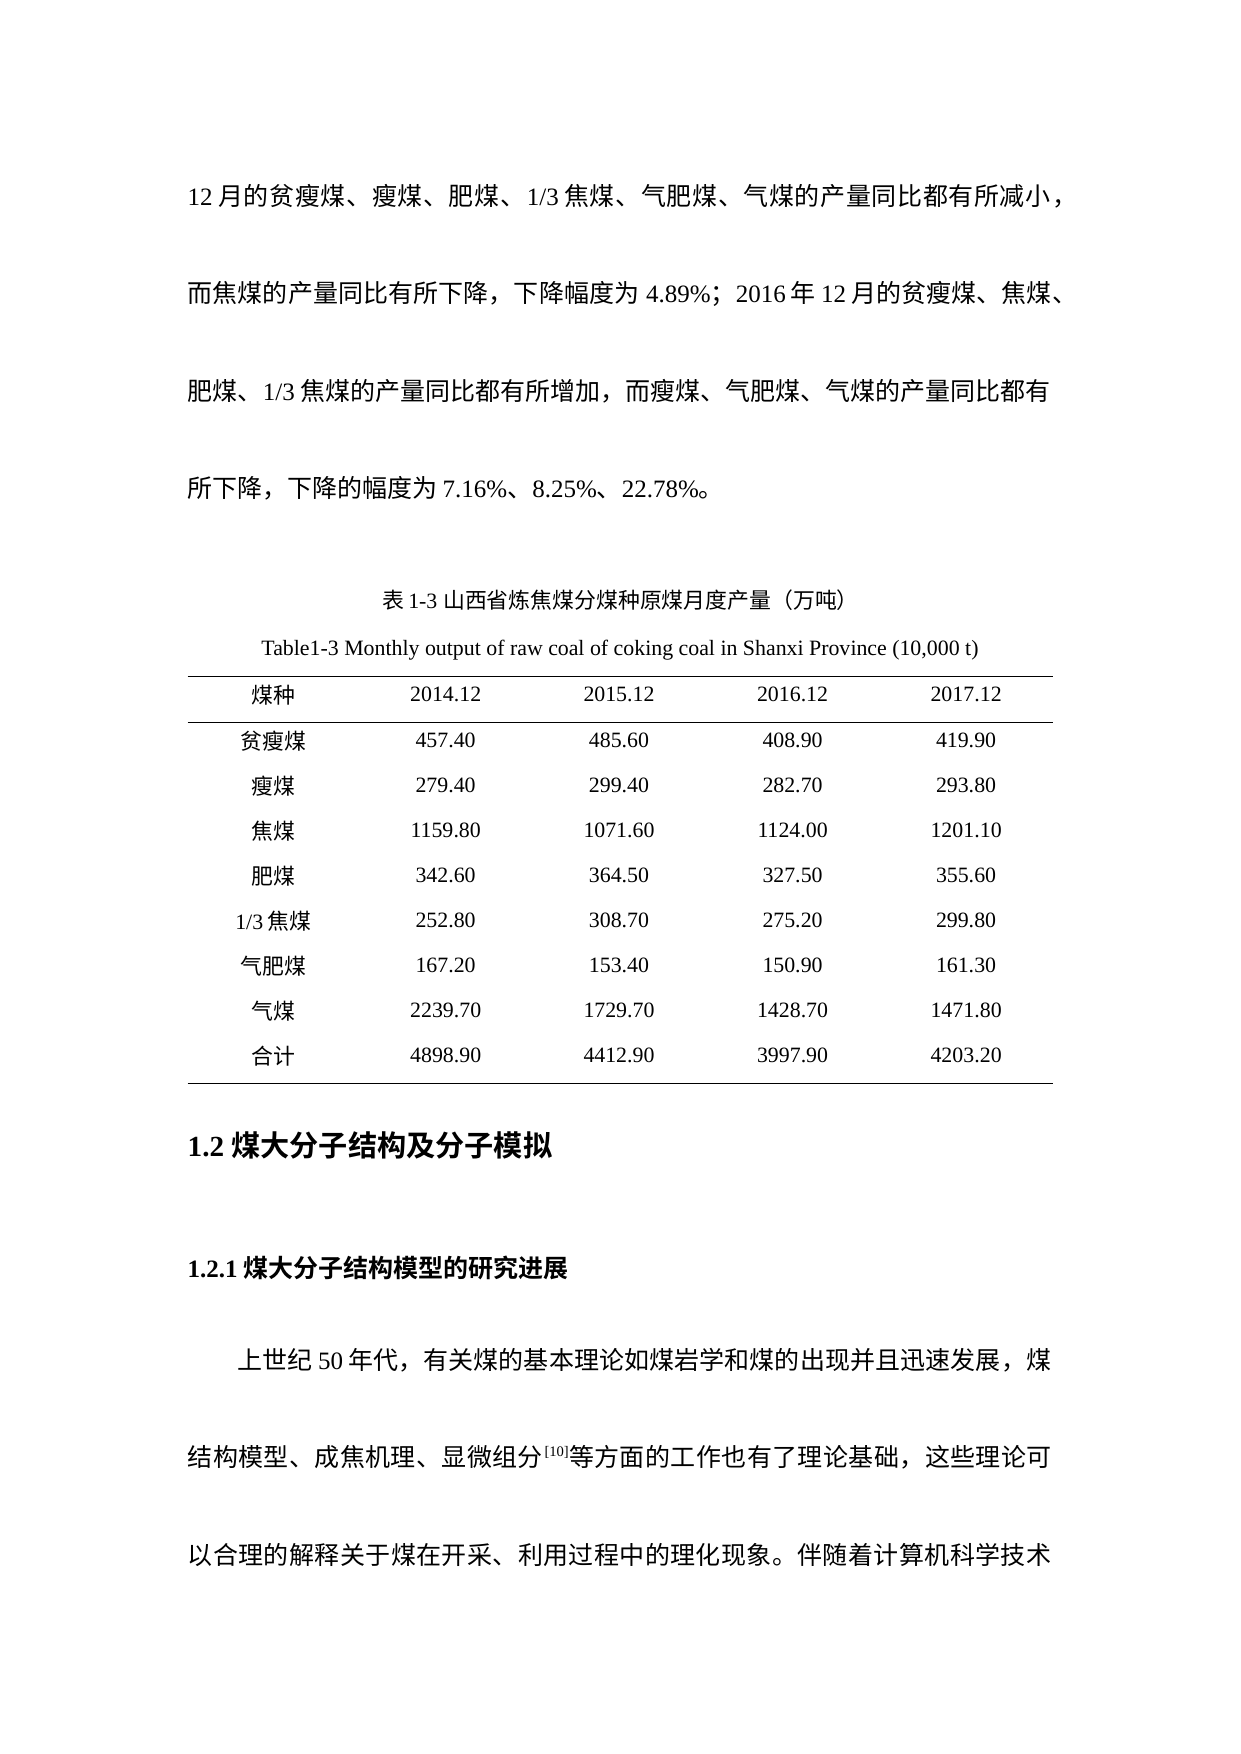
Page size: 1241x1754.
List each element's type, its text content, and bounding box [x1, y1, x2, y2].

table_cell 308.70 [532, 903, 706, 948]
table_cell 299.80 [879, 903, 1053, 948]
table_header 2015.12 [532, 677, 706, 722]
table_cell 252.80 [359, 903, 532, 948]
table_cell 4203.20 [879, 1038, 1053, 1083]
table_cell 161.30 [879, 948, 1053, 993]
table_cell 275.20 [706, 903, 879, 948]
table_cell 1201.10 [879, 813, 1053, 858]
text Table1-3 Monthly output of raw coal of coking coal in Shanxi Province (10,000 t) [187, 631, 1053, 663]
table_cell 485.60 [532, 723, 706, 768]
table_header 2017.12 [879, 677, 1053, 722]
table_cell 4412.90 [532, 1038, 706, 1083]
table_header 2014.12 [359, 677, 532, 722]
table_cell 1471.80 [879, 993, 1053, 1038]
table_cell 1428.70 [706, 993, 879, 1038]
subtitle 1.2 煤大分子结构及分子模拟 [187, 1111, 1053, 1176]
table_header 2016.12 [706, 677, 879, 722]
text 表1-3 山西省炼焦煤分煤种原煤月度产量（万吨） [187, 583, 1053, 615]
table_cell 气煤 [188, 993, 359, 1038]
table_cell 3997.90 [706, 1038, 879, 1083]
table_cell 279.40 [359, 768, 532, 813]
text 1.2.1 煤大分子结构模型的研究进展 [187, 1234, 1053, 1299]
table_cell 合计 [188, 1038, 359, 1083]
table_cell 293.80 [879, 768, 1053, 813]
table_cell 贫瘦煤 [188, 723, 359, 768]
table_cell 2239.70 [359, 993, 532, 1038]
table_cell 355.60 [879, 858, 1053, 903]
table_cell 瘦煤 [188, 768, 359, 813]
table_cell 1071.60 [532, 813, 706, 858]
table_cell 364.50 [532, 858, 706, 903]
table_cell 167.20 [359, 948, 532, 993]
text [187, 162, 1053, 519]
table_cell 327.50 [706, 858, 879, 903]
table_cell 419.90 [879, 723, 1053, 768]
table_cell 1/3焦煤 [188, 903, 359, 948]
table_cell 气肥煤 [188, 948, 359, 993]
table_cell 408.90 [706, 723, 879, 768]
table_cell 焦煤 [188, 813, 359, 858]
table_header 煤种 [188, 677, 359, 722]
table_cell 153.40 [532, 948, 706, 993]
table_cell 342.60 [359, 858, 532, 903]
table_cell 150.90 [706, 948, 879, 993]
table_cell 4898.90 [359, 1038, 532, 1083]
table_cell 282.70 [706, 768, 879, 813]
table_cell 299.40 [532, 768, 706, 813]
table_cell 1124.00 [706, 813, 879, 858]
table_cell 457.40 [359, 723, 532, 768]
table_cell 1729.70 [532, 993, 706, 1038]
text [187, 1326, 1053, 1586]
table_cell 肥煤 [188, 858, 359, 903]
table_cell 1159.80 [359, 813, 532, 858]
